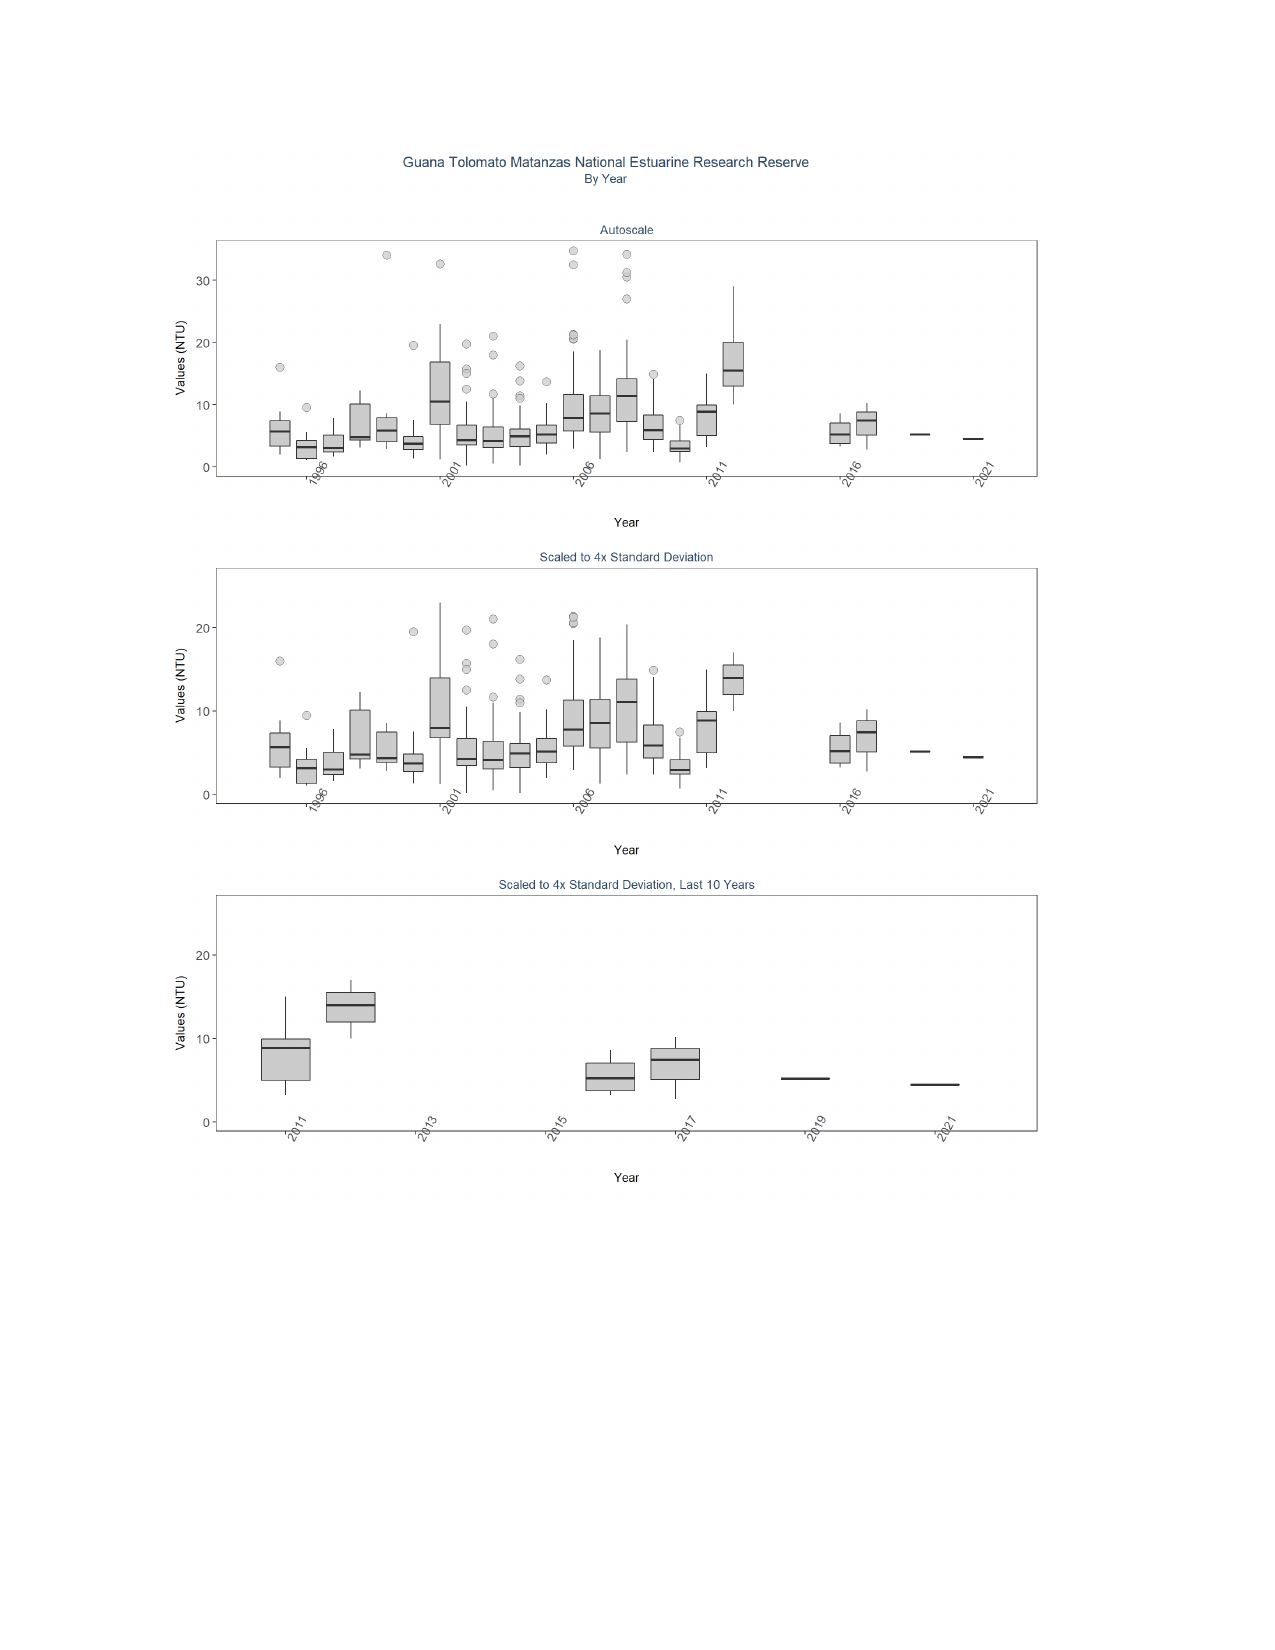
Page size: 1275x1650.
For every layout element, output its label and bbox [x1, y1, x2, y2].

picture [168, 150, 1044, 1200]
